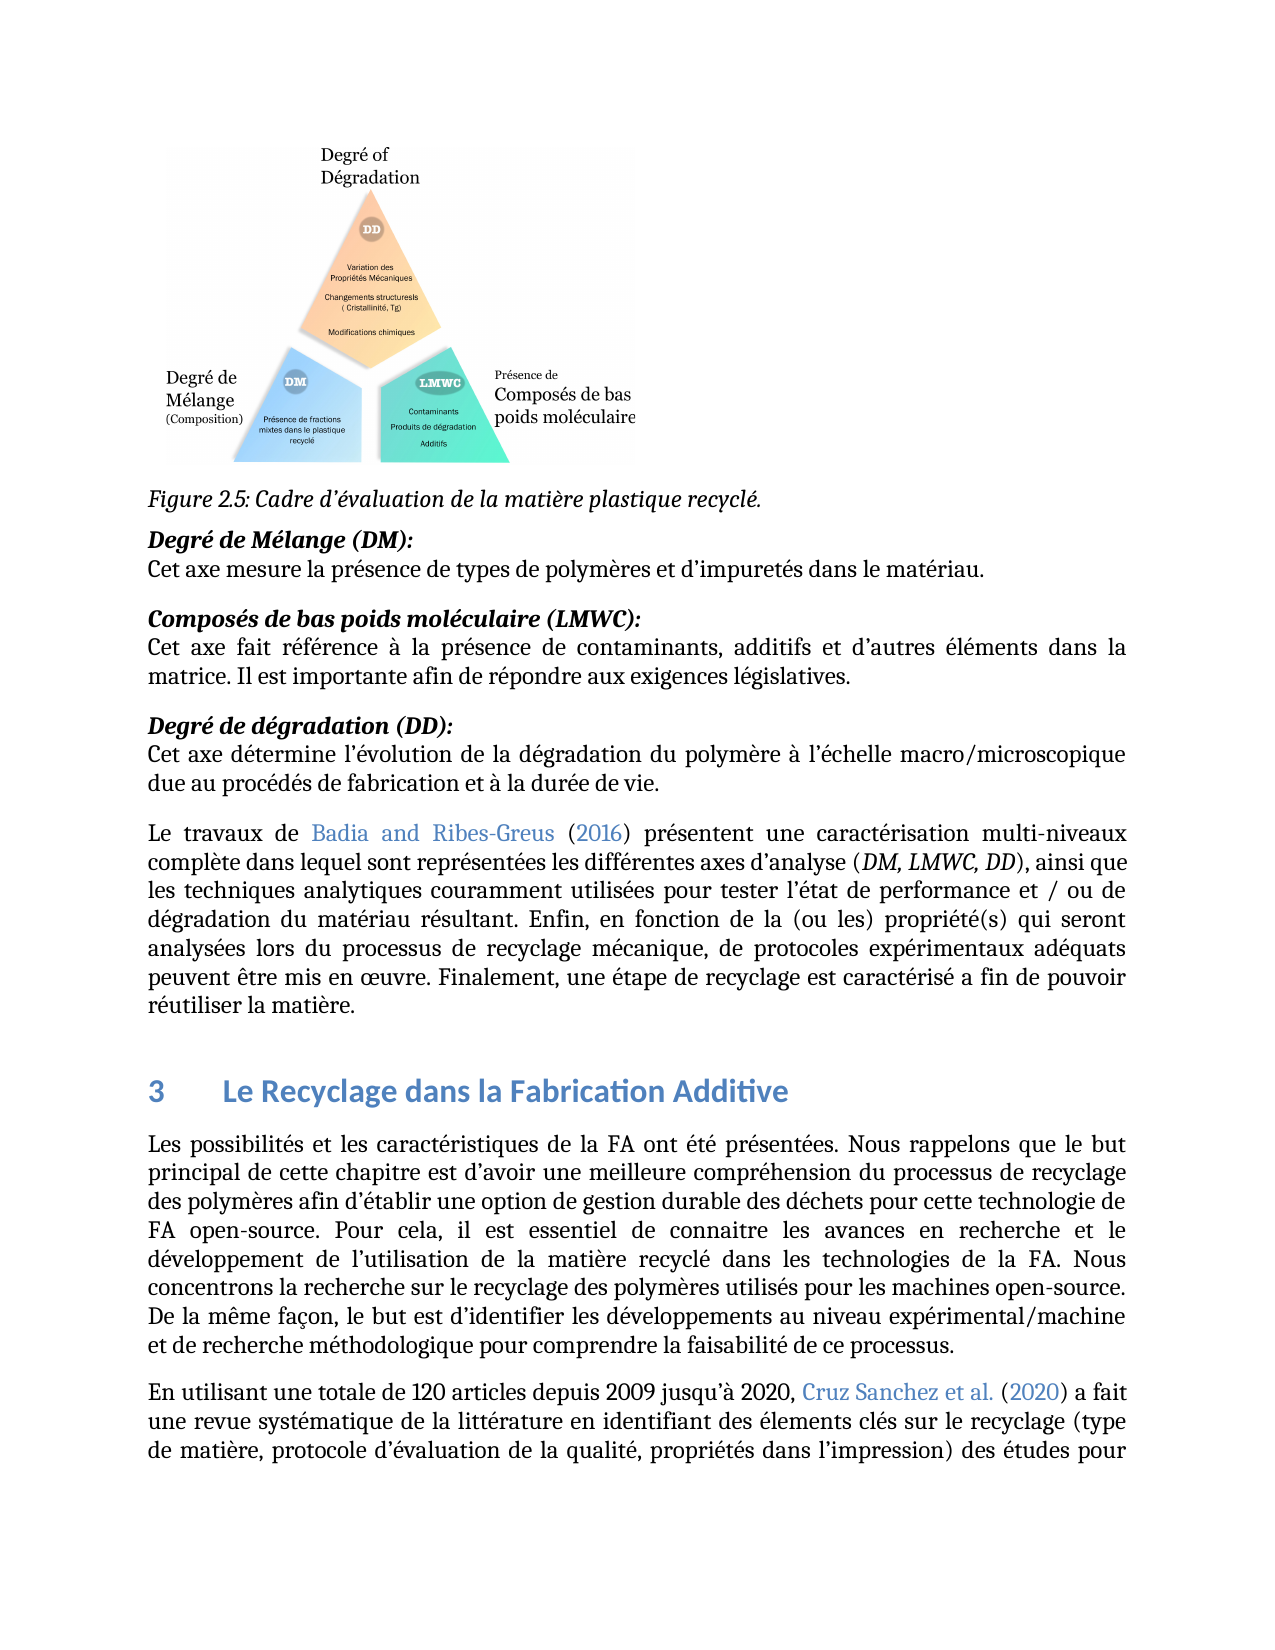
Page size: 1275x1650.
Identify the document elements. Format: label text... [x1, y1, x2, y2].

text Le travaux de Badia and Ribes-Greus (2016) présentent une caractérisation multi-niveaux complète dans lequel sont représentées les différentes axes d’analyse (DM, LMWC, DD), ainsi que les techniques analytiques couramment utilisées pour tester l’état de performance et / ou de dégradation du matériau résultant. Enfin, en fonction de la (ou les) propriété(s) qui seront analysées lors du processus de recyclage mécanique, de protocoles expérimentaux adéquats peuvent être mis en œuvre. Finalement, une étape de recyclage est caractérisé a fin de pouvoir réutiliser la matière. [148, 819, 1127, 1020]
text Cet axe mesure la présence de types de polymères et d’impuretés dans le matériau. [148, 555, 1127, 584]
subtitle 3 Le Recyclage dans la Fabrication Additive [148, 1070, 1127, 1111]
text Figure 2.5: Cadre d’évaluation de la matière plastique recyclé. [148, 485, 1127, 514]
text Composés de bas poids moléculaire (LMWC): [148, 604, 1127, 633]
text Degré de dégradation (DD): [148, 712, 1127, 740]
text Degré de Mélange (DM): [148, 526, 1127, 555]
text Les possibilités et les caractéristiques de la FA ont été présentées. Nous rappelons que le but principal de cette chapitre est d’avoir une meilleure compréhension du processus de recyclage des polymères afin d’établir une option de gestion durable des déchets pour cette technologie de FA open-source. Pour cela, il est essentiel de connaitre les avances en recherche et le développement de l’utilisation de la matière recyclé dans les technologies de la FA. Nous concentrons la recherche sur le recyclage des polymères utilisés pour les machines open-source. De la même façon, le but est d’identifier les développements au niveau expérimental/machine et de recherche méthodologique pour comprendre la faisabilité de ce processus. [148, 1129, 1127, 1359]
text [148, 1378, 1127, 1464]
picture [166, 147, 636, 465]
text Cet axe détermine l’évolution de la dégradation du polymère à l’échelle macro/microscopique due au procédés de fabrication et à la durée de vie. [148, 740, 1127, 798]
text Cet axe fait référence à la présence de contaminants, additifs et d’autres éléments dans la matrice. Il est importante afin de répondre aux exigences législatives. [148, 633, 1127, 691]
